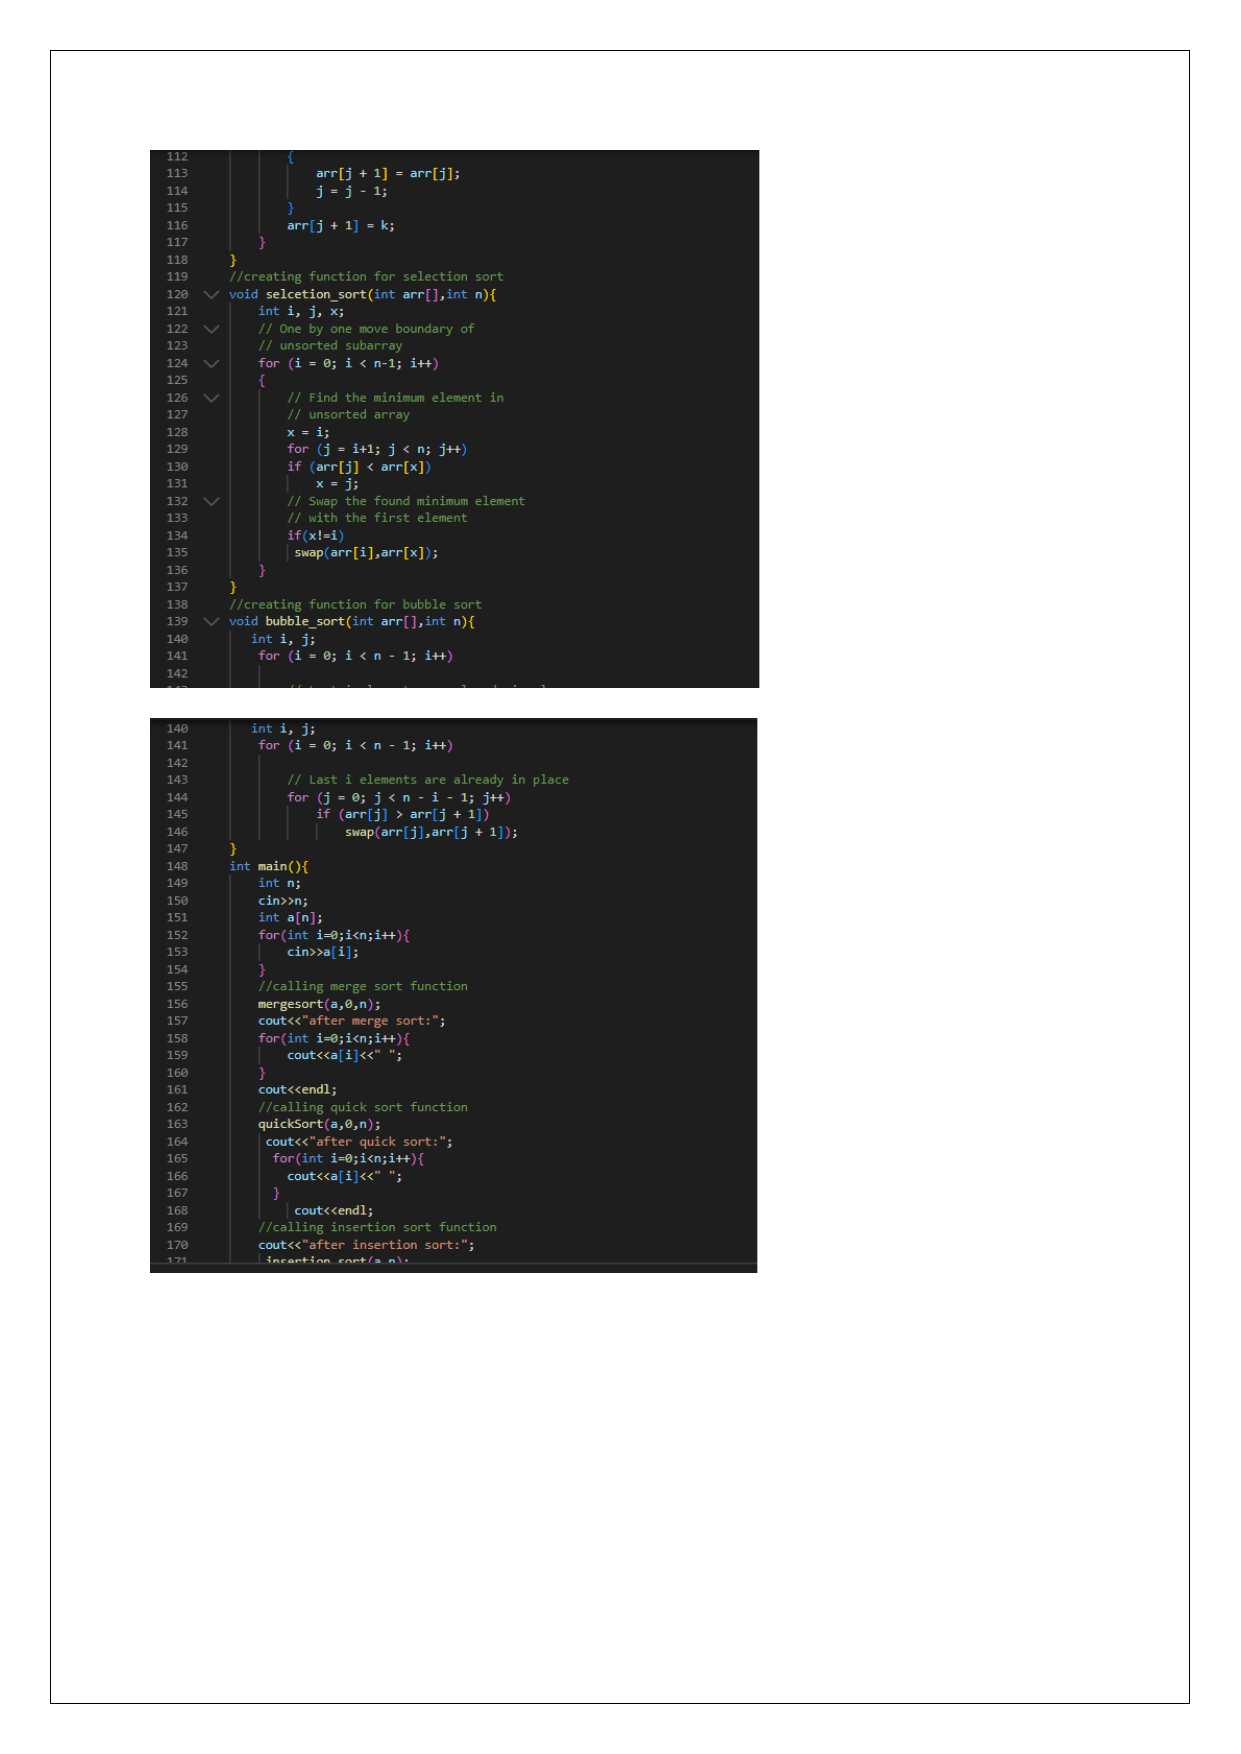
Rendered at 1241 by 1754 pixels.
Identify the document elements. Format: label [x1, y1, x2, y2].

picture [150, 150, 760, 688]
picture [150, 718, 758, 1273]
